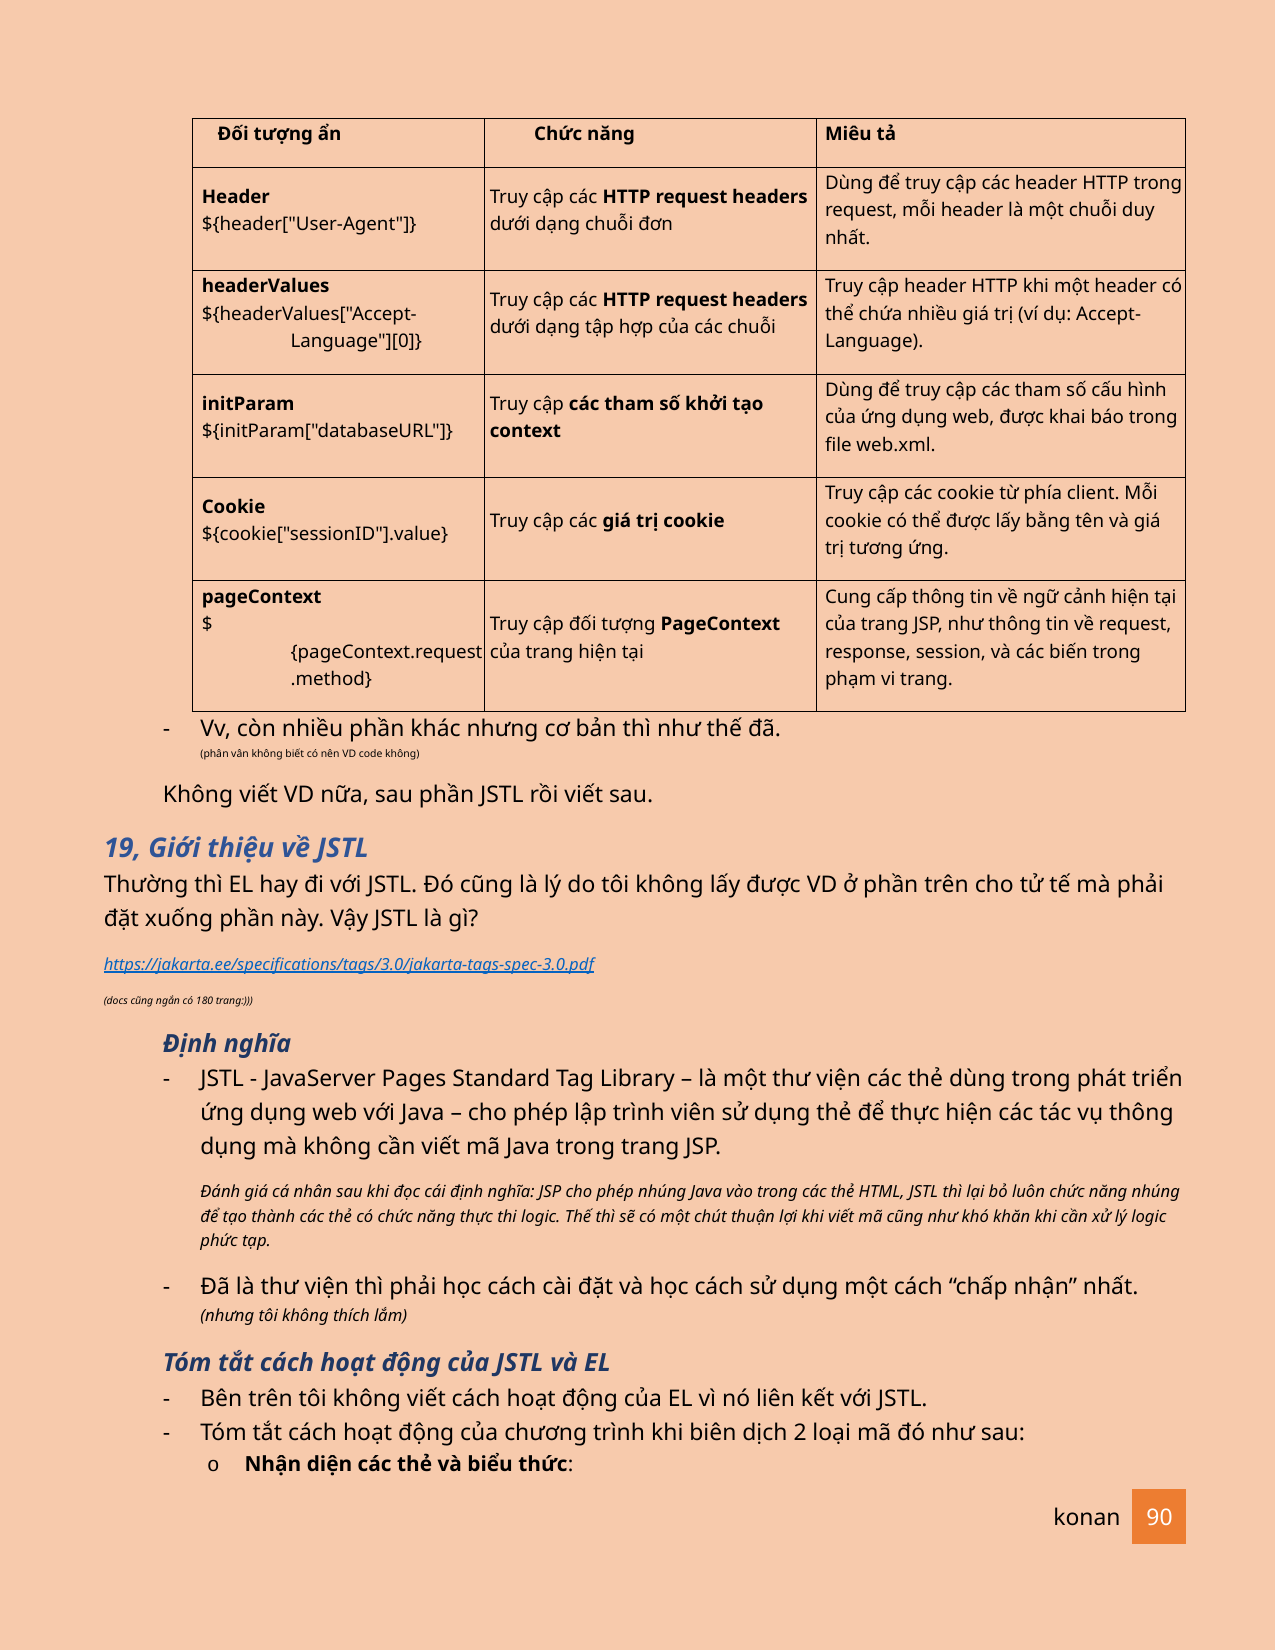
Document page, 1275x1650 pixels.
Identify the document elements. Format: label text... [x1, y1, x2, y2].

table_cell Cookie ${cookie["sessionID"].value} [193, 478, 484, 580]
text Đánh giá cá nhân sau khi đọc cái định nghĩa: JSP cho phép nhúng Java vào trong các thẻ HTML, JSTL thì lại bỏ luôn chức năng nhúng để tạo thành các thẻ có chức năng thực thi logic. Thế thì sẽ có một chút thuận lợi khi viết mã cũng như khó khăn khi cần xử lý logic phức tạp. [200, 1180, 1186, 1252]
table_cell Dùng để truy cập các header HTTP trong request, mỗi header là một chuỗi duy nhất. [817, 168, 1185, 270]
text Thường thì EL hay đi với JSTL. Đó cũng là lý do tôi không lấy được VD ở phần trên cho tử tế mà phải đặt xuống phần này. Vậy JSTL là gì? [103, 868, 1186, 933]
table_cell initParam ${initParam["databaseURL"]} [193, 375, 484, 477]
table_cell Truy cập đối tượng PageContext của trang hiện tại [485, 581, 816, 711]
list Vv, còn nhiều phần khác nhưng cơ bản thì như thế đã. [163, 712, 1186, 743]
table_cell Truy cập các tham số khởi tạo context [485, 375, 816, 477]
table_cell Truy cập header HTTP khi một header có thể chứa nhiều giá trị (ví dụ: Accept-Language). [817, 271, 1185, 373]
table_cell Truy cập các HTTP request headers dưới dạng chuỗi đơn [485, 168, 816, 270]
list Bên trên tôi không viết cách hoạt động của EL vì nó liên kết với JSTL. [163, 1382, 1186, 1413]
subtitle Định nghĩa [103, 1025, 1186, 1059]
subtitle Tóm tắt cách hoạt động của JSTL và EL [103, 1345, 1186, 1379]
text Không viết VD nữa, sau phần JSTL rồi viết sau. [163, 778, 1186, 809]
table_cell Truy cập các cookie từ phía client. Mỗi cookie có thể được lấy bằng tên và giá trị tương ứng. [817, 478, 1185, 580]
table_cell pageContext ${pageContext.request.method} [193, 581, 484, 711]
text https://jakarta.ee/specifications/tags/3.0/jakarta-tags-spec-3.0.pdf [103, 952, 1186, 975]
table_cell Truy cập các HTTP request headers dưới dạng tập hợp của các chuỗi [485, 271, 816, 373]
list Nhận diện các thẻ và biểu thức: [207, 1449, 1186, 1478]
table_cell Header ${header["User-Agent"]} [193, 168, 484, 270]
table_cell Dùng để truy cập các tham số cấu hình của ứng dụng web, được khai báo trong file web.xml. [817, 375, 1185, 477]
table_header Chức năng [485, 119, 816, 167]
text (docs cũng ngắn có 180 trang:))) [103, 993, 1186, 1008]
subtitle 19, Giới thiệu về JSTL [103, 828, 1186, 865]
list (phân vân không biết có nên VD code không) [200, 746, 1186, 760]
table_cell headerValues ${headerValues["Accept-Language"][0]} [193, 271, 484, 373]
list JSTL - JavaServer Pages Standard Tag Library – là một thư viện các thẻ dùng trong phát triển ứng dụng web với Java – cho phép lập trình viên sử dụng thẻ để thực hiện các tác vụ thông dụng mà không cần viết mã Java trong trang JSP. [163, 1062, 1186, 1161]
list Tóm tắt cách hoạt động của chương trình khi biên dịch 2 loại mã đó như sau: [163, 1416, 1186, 1447]
list Đã là thư viện thì phải học cách cài đặt và học cách sử dụng một cách “chấp nhận” nhất. [163, 1270, 1186, 1301]
list (nhưng tôi không thích lắm) [200, 1304, 1186, 1327]
table_cell Truy cập các giá trị cookie [485, 478, 816, 580]
table_header Miêu tả [817, 119, 1185, 167]
table_header Đối tượng ẩn [193, 119, 484, 167]
table_cell Cung cấp thông tin về ngữ cảnh hiện tại của trang JSP, như thông tin về request, response, session, và các biến trong phạm vi trang. [817, 581, 1185, 711]
